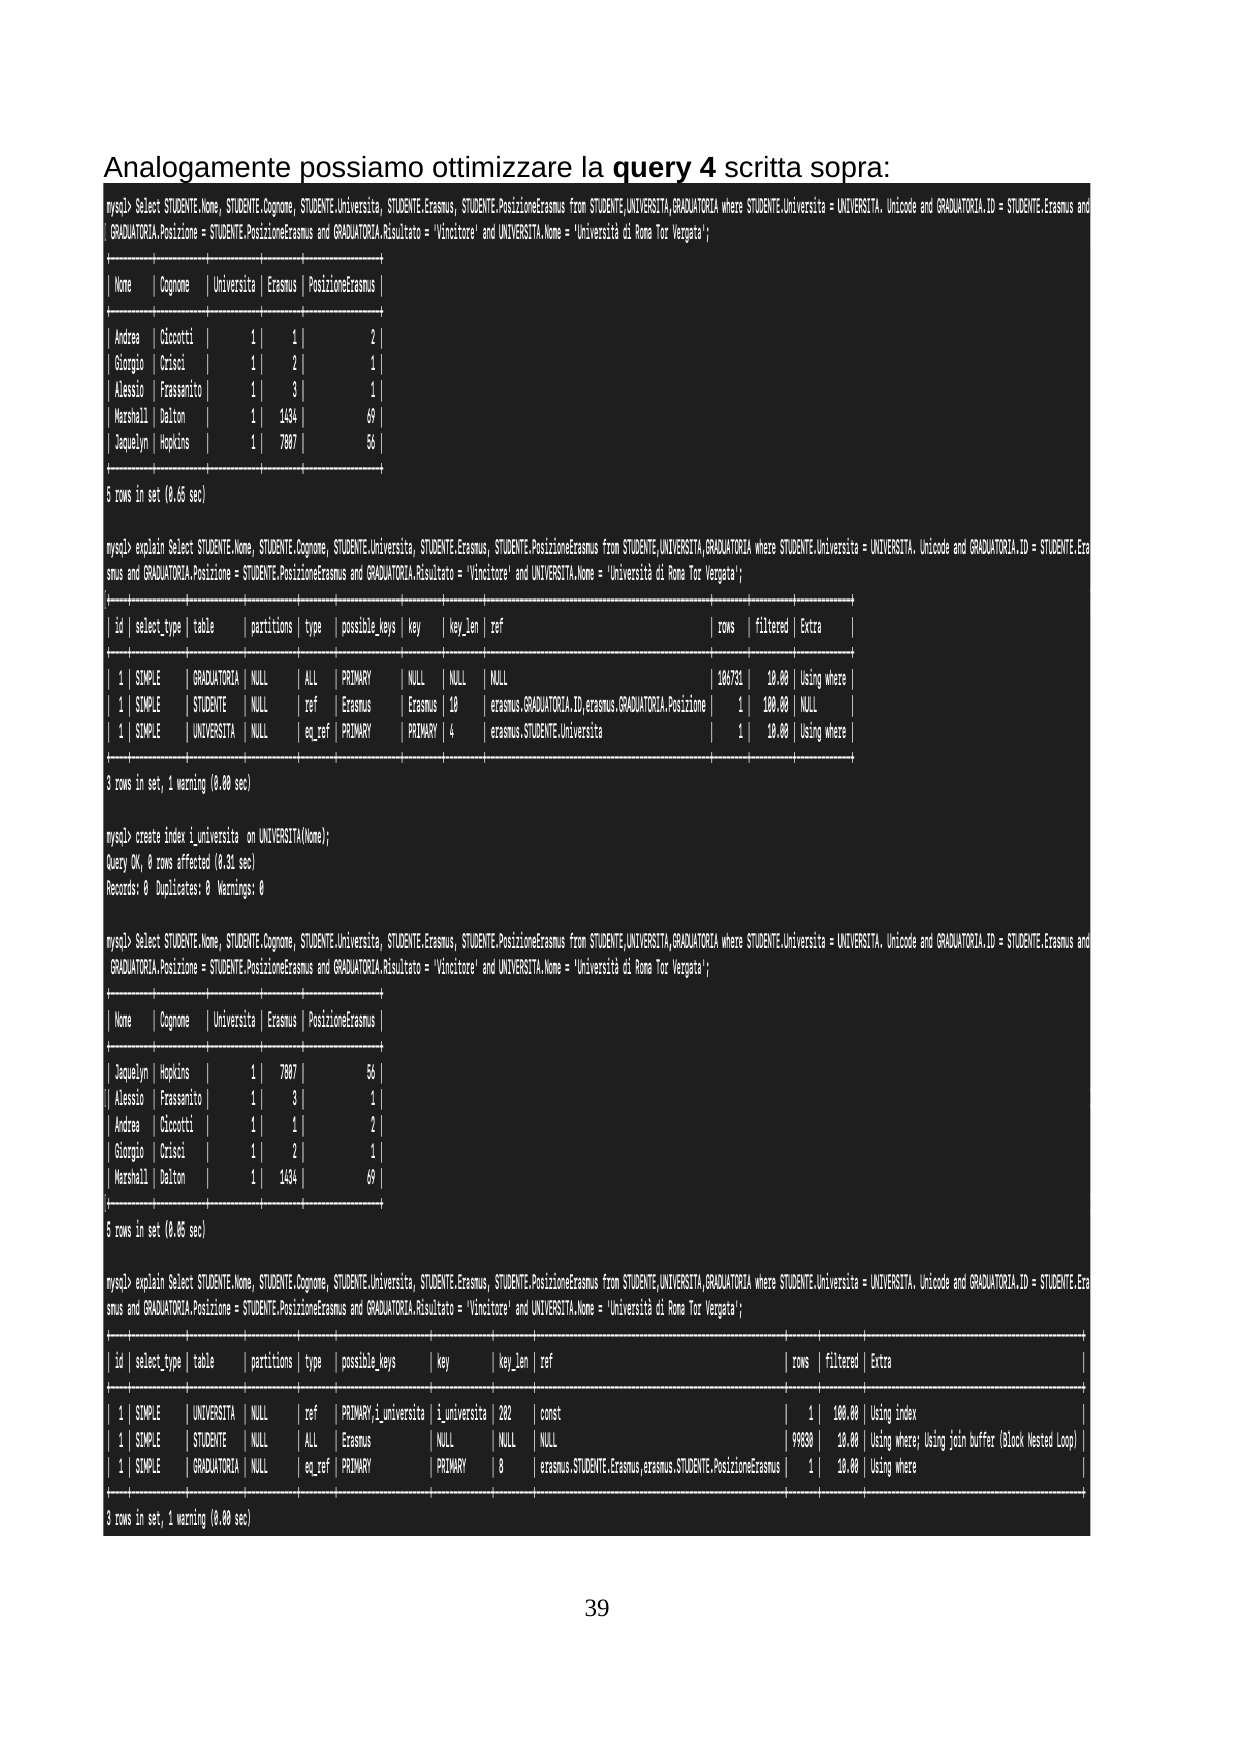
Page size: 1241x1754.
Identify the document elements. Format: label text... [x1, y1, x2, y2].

picture [103, 183, 1091, 1536]
